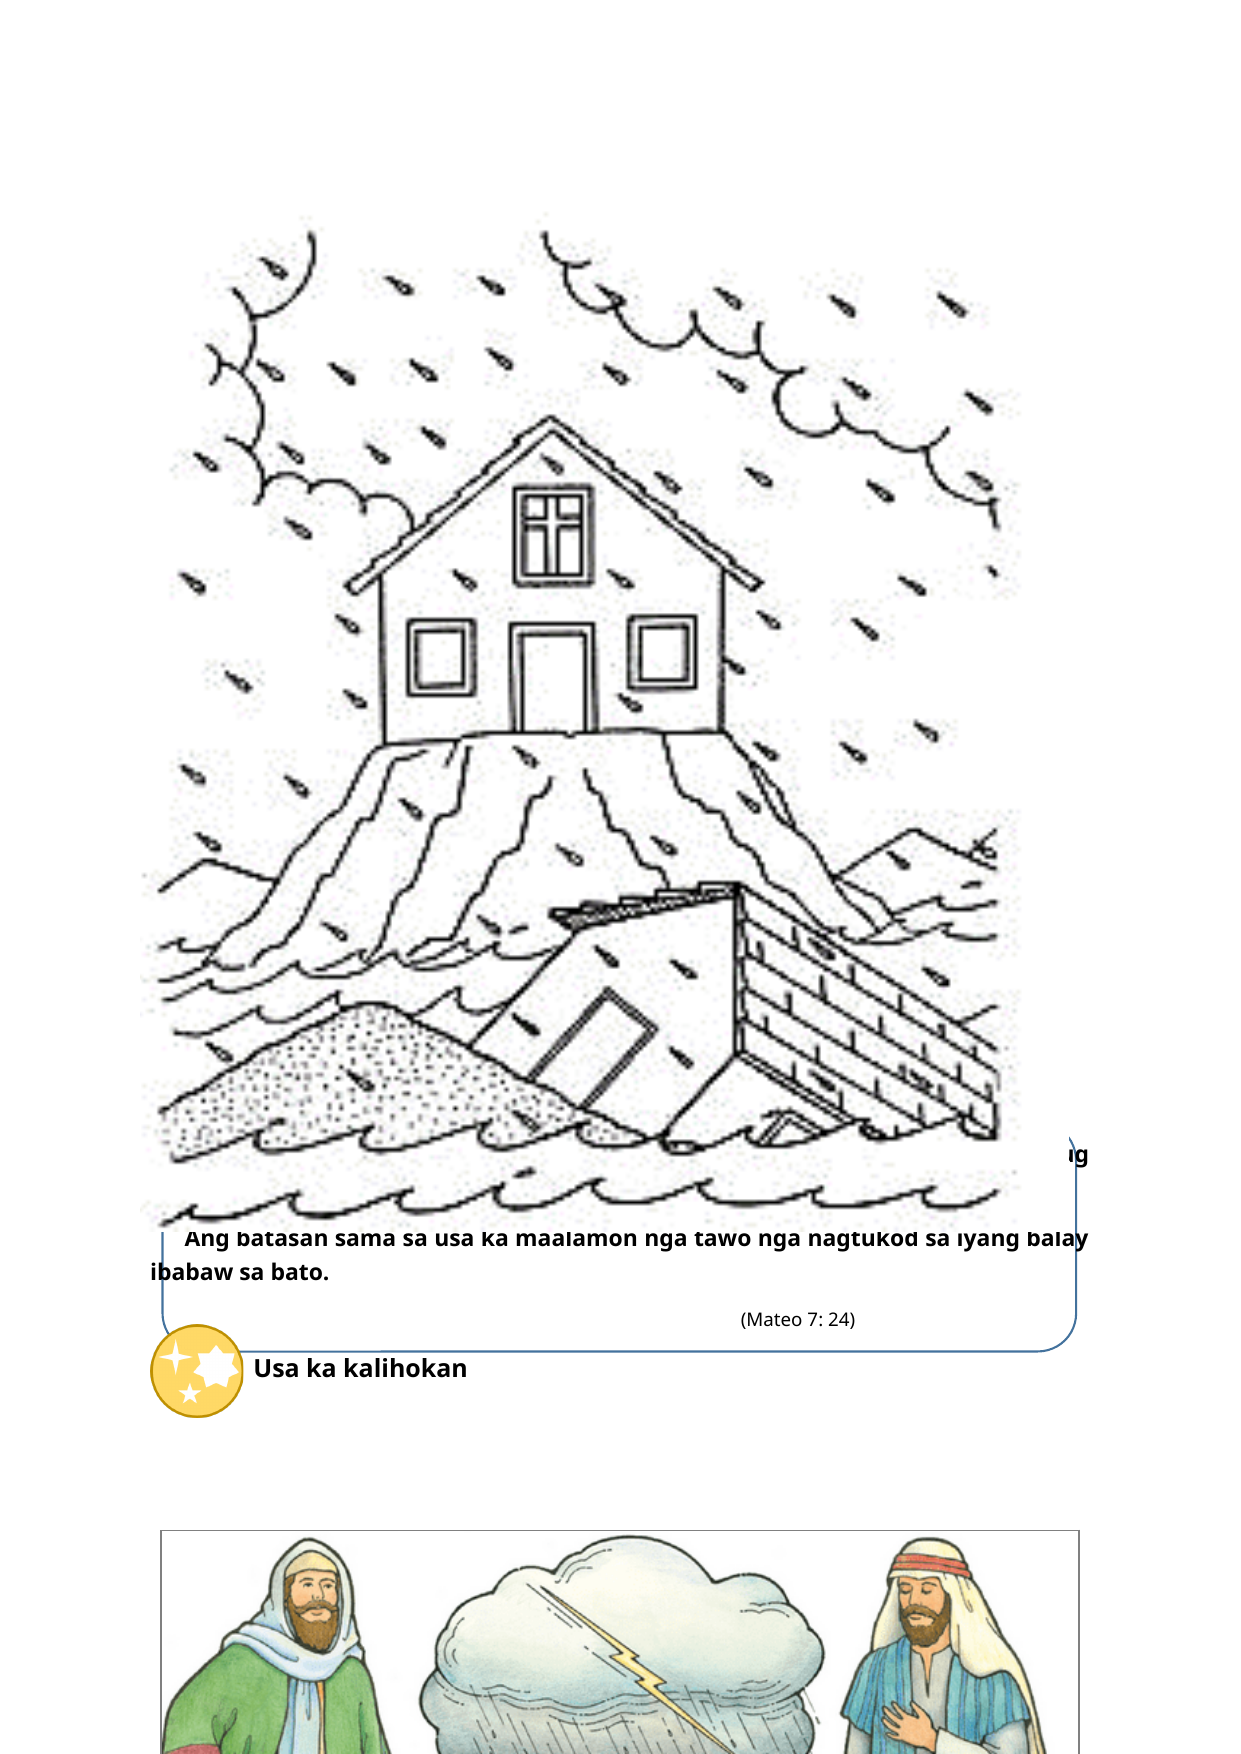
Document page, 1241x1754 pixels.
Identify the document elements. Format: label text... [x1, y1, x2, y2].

text Ang batasan sama sa usa ka maalamon nga tawo nga nagtukod sa iyang balay ibabaw sa bato. [150, 1222, 1090, 1287]
picture [140, 210, 1069, 1232]
picture [162, 1531, 1078, 1754]
picture [150, 1324, 244, 1418]
text (Mateo 7: 24) [150, 1306, 1090, 1332]
text Usa ka kalihokan [244, 1351, 1090, 1384]
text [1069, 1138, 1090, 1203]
